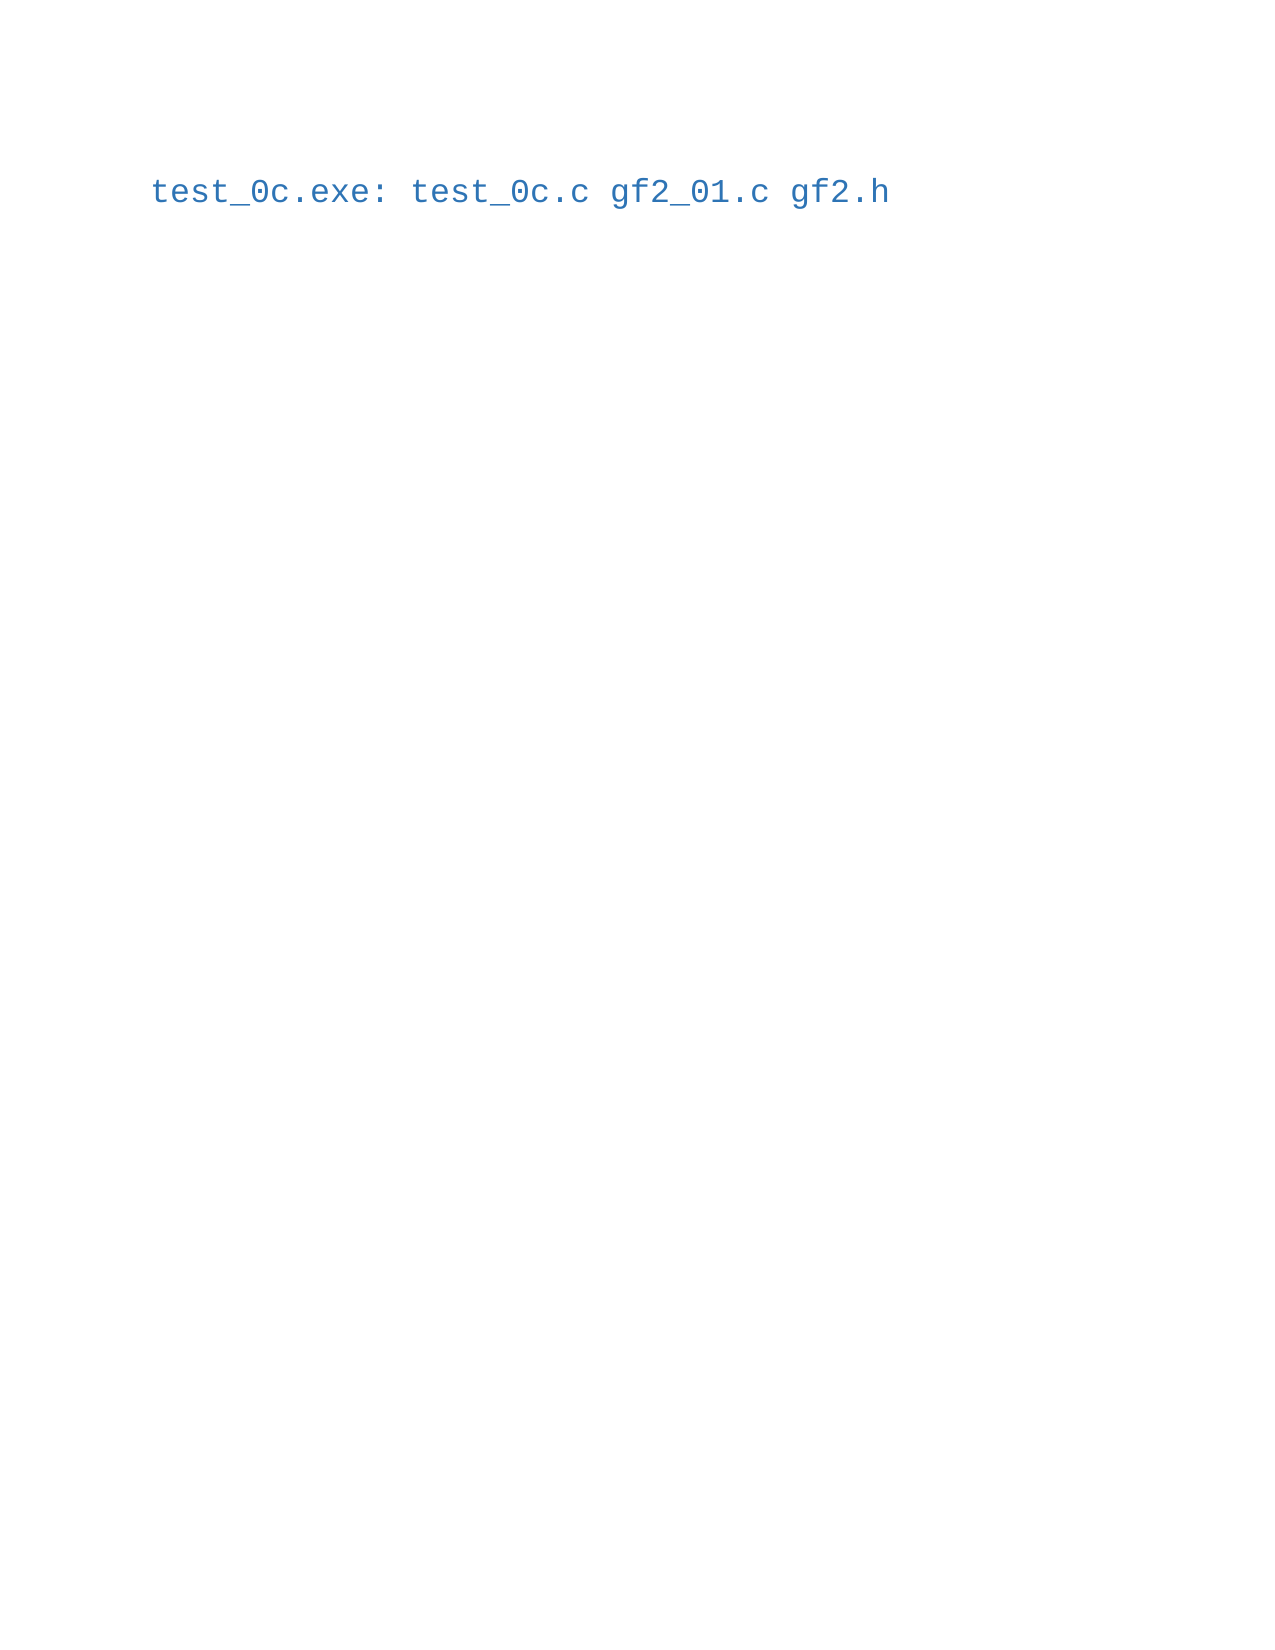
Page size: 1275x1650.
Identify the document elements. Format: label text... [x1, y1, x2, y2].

subtitle test_0c.exe: test_0c.c gf2_01.c gf2.h [150, 175, 1125, 213]
